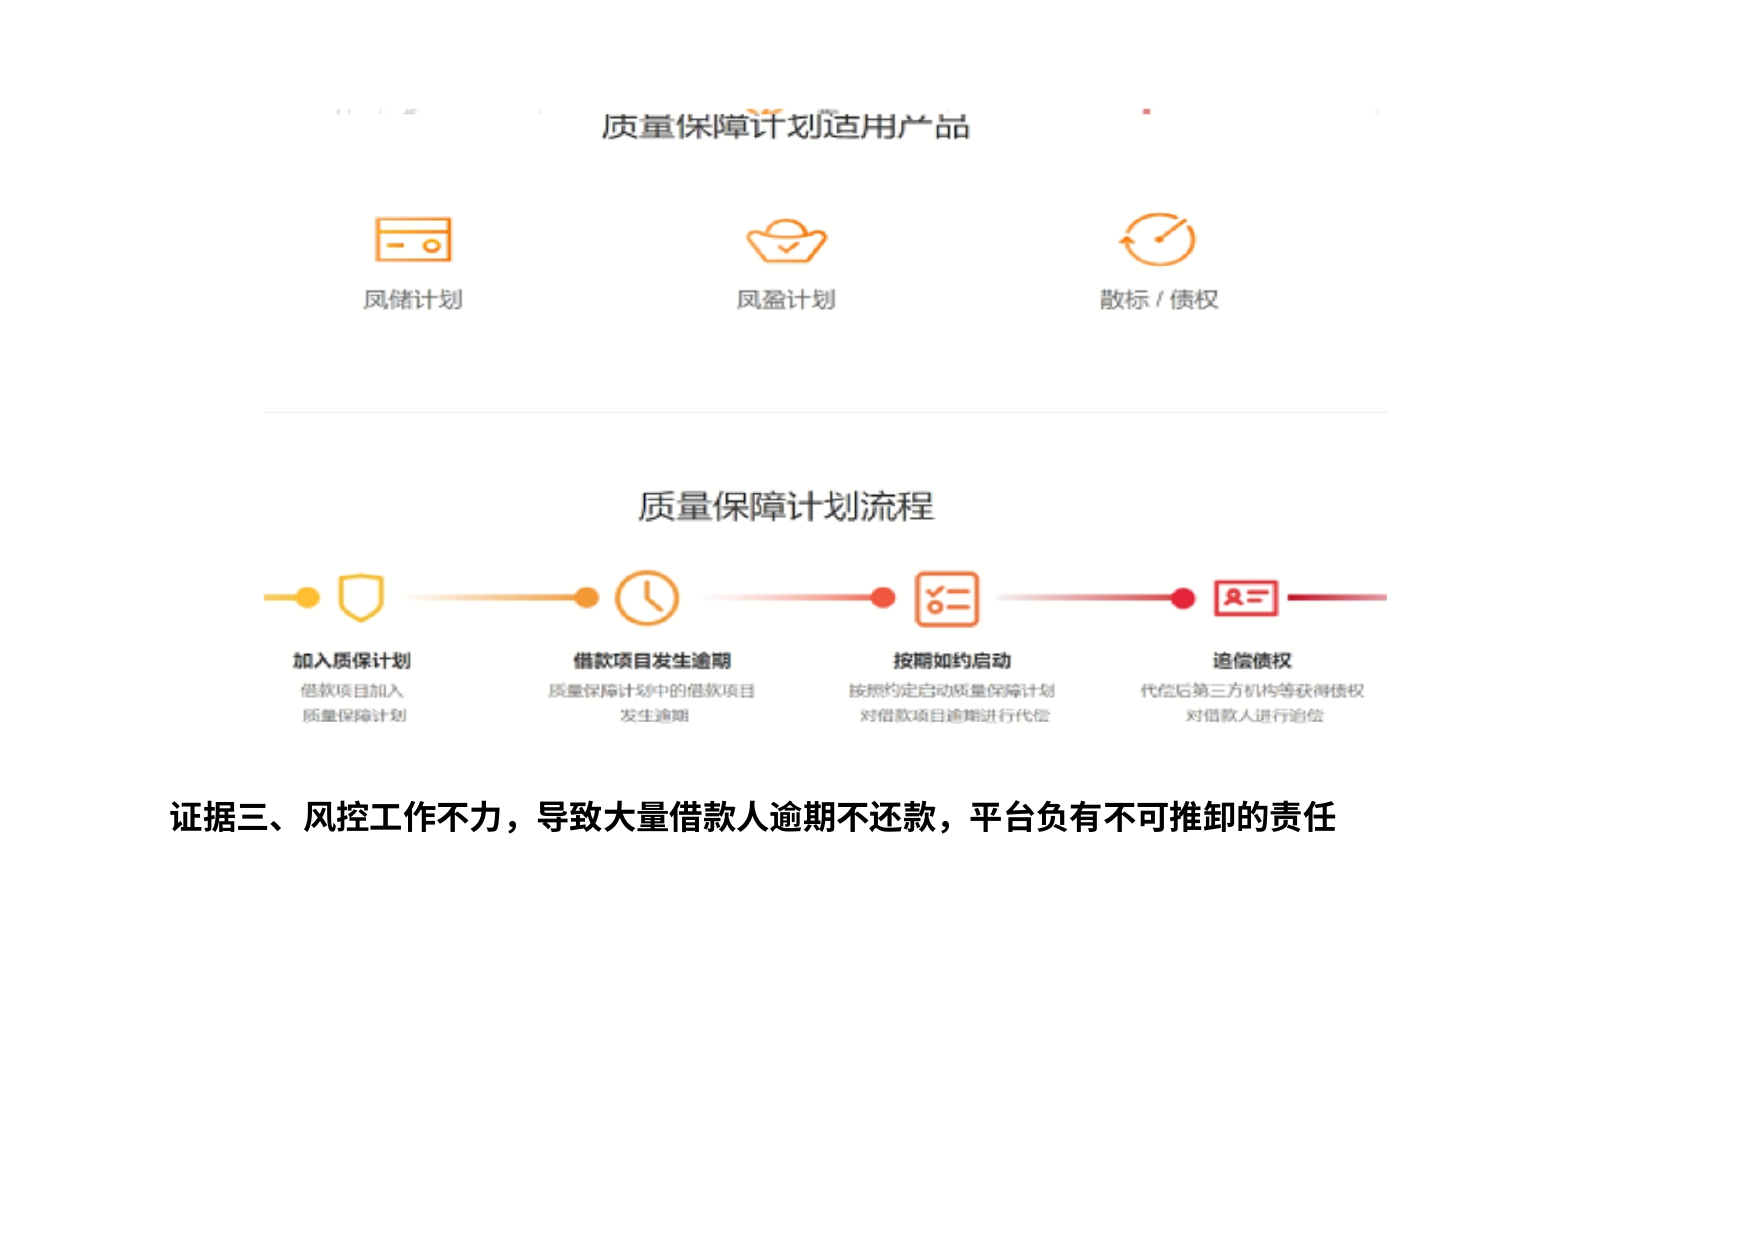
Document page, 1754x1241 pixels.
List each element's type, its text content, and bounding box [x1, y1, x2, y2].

picture [265, 110, 1386, 757]
text 证据三、风控工作不力，导致大量借款人逾期不还款，平台负有不可推卸的责任 [169, 783, 1677, 848]
